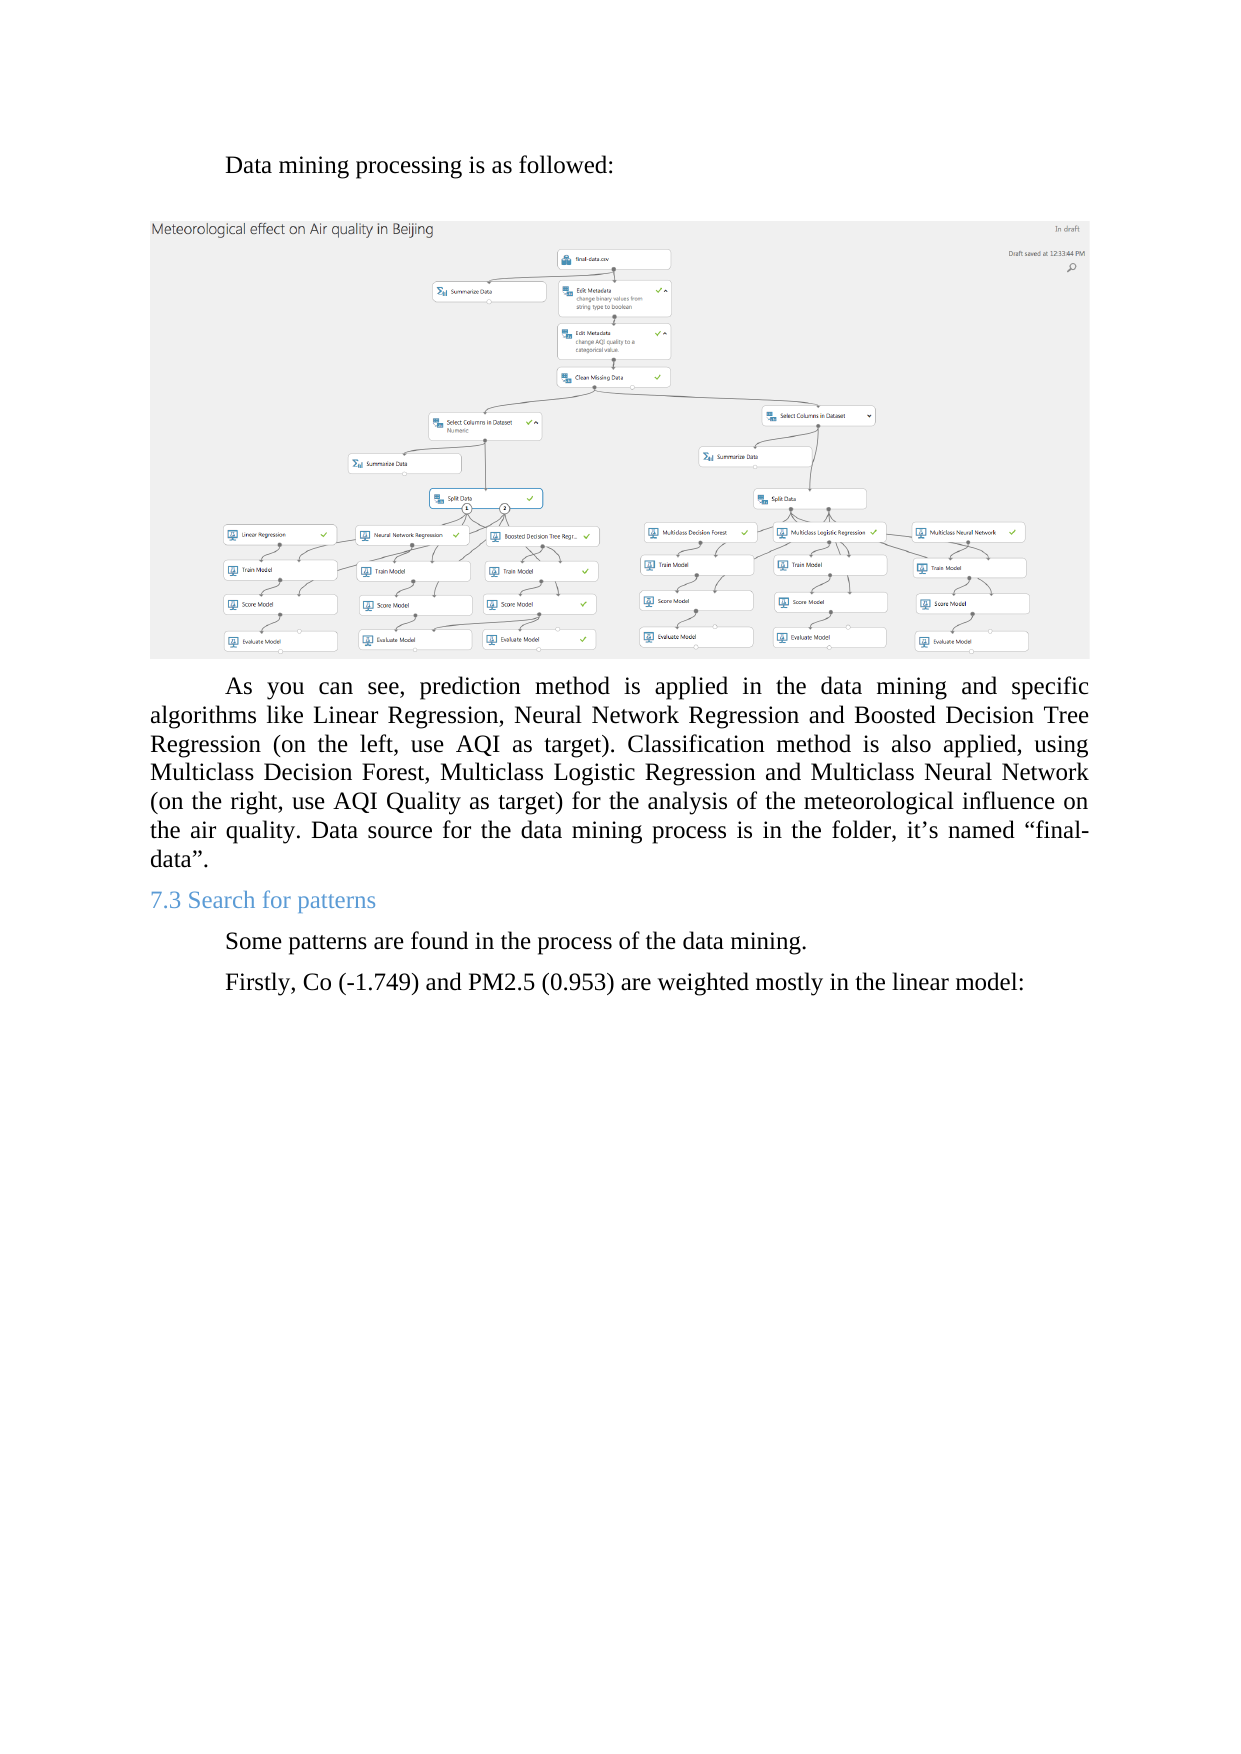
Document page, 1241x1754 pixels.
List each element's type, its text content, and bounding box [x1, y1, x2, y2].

text Data mining processing is as followed: [150, 150, 1090, 179]
text Firstly, Co (-1.749) and PM2.5 (0.953) are weighted mostly in the linear model: [150, 967, 1090, 996]
text Some patterns are found in the process of the data mining. [150, 926, 1090, 955]
text 7.3 Search for patterns [150, 885, 1090, 914]
text As you can see, prediction method is applied in the data mining and specific algorithms like Linear Regression, Neural Network Regression and Boosted Decision Tree Regression (on the left, use AQI as target). Classification method is also applied, using Multiclass Decision Forest, Multiclass Logistic Regression and Multiclass Neural Network (on the right, use AQI Quality as target) for the analysis of the meteorological influence on the air quality. Data source for the data mining process is in the folder, it’s named “final-data”. [150, 671, 1090, 872]
picture [150, 221, 1090, 659]
